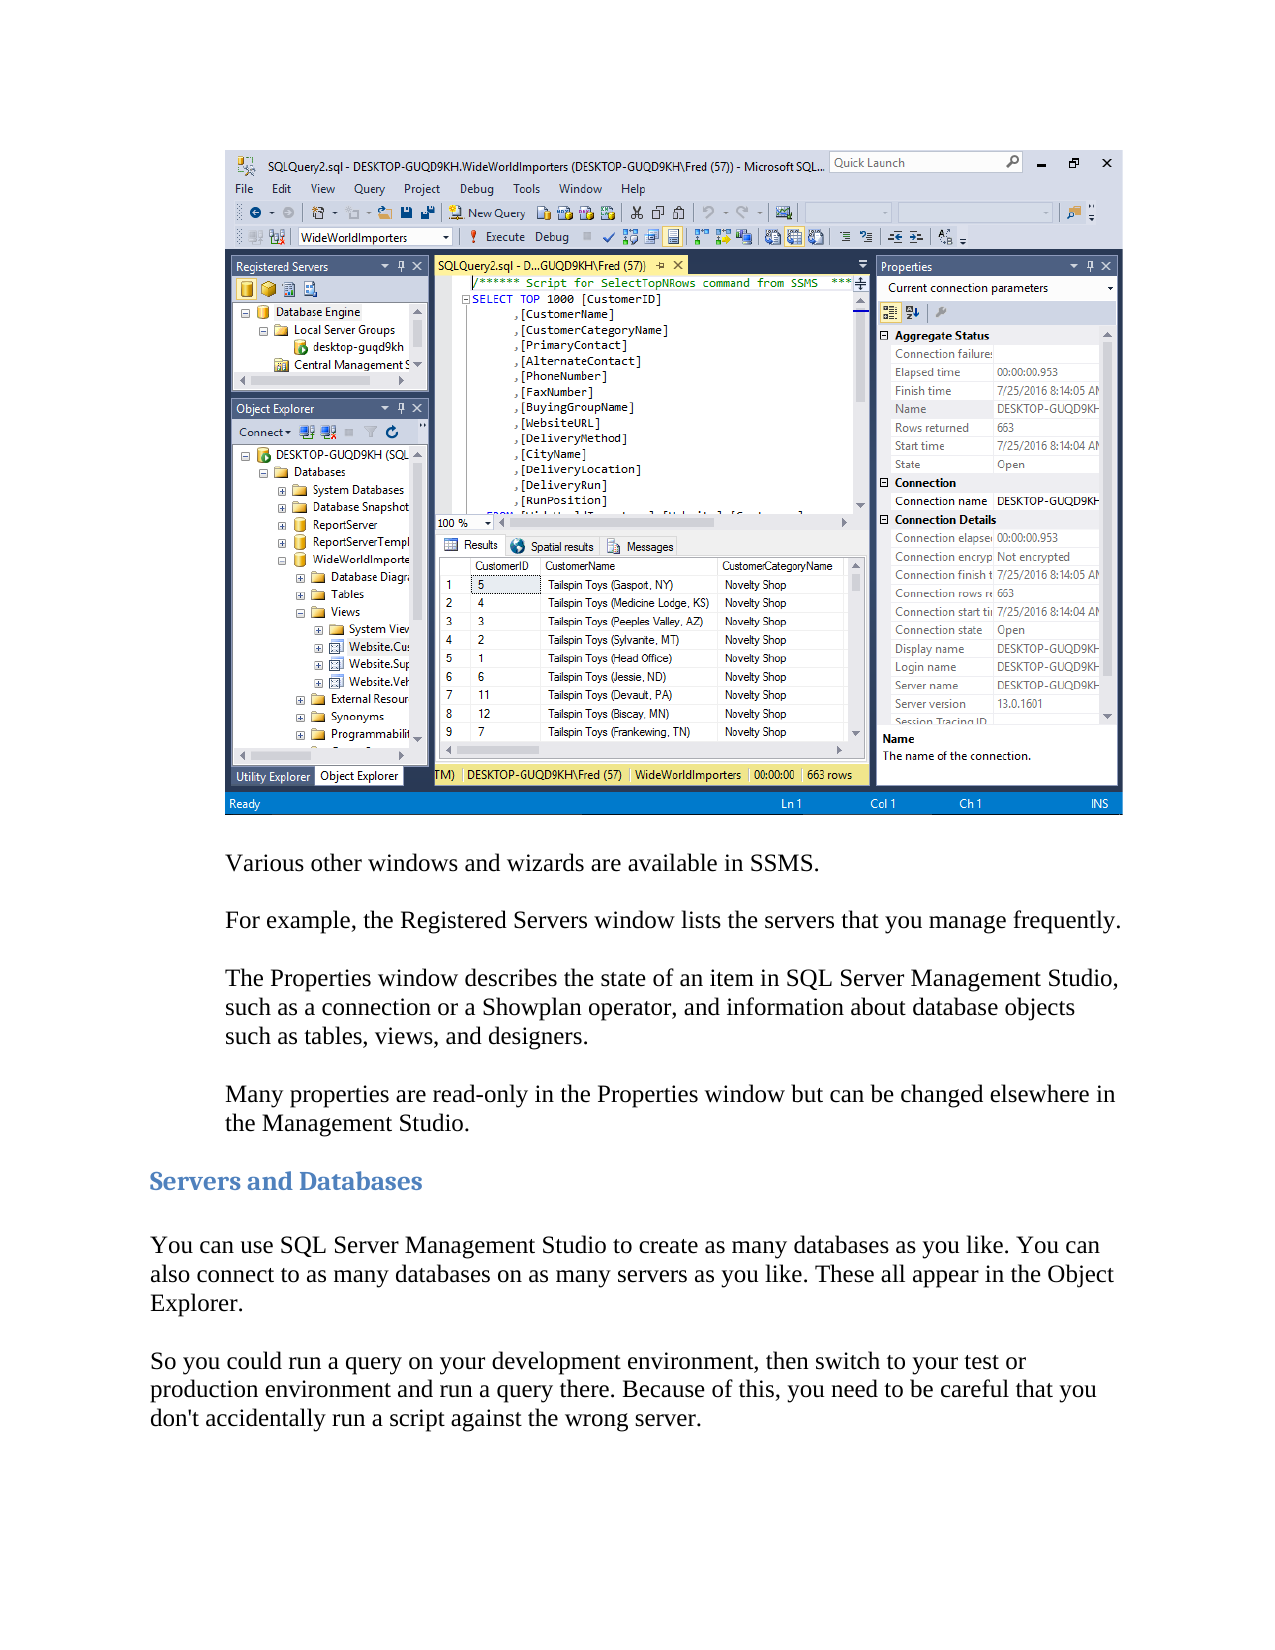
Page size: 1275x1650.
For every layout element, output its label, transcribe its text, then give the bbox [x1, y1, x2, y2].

picture [225, 150, 1123, 815]
text You can use SQL Server Management Studio to create as many databases as you like. You can also connect to as many databases on as many servers as you like. These all appear in the Object Explorer. [150, 1230, 1125, 1317]
text Various other windows and wizards are available in SSMS. [225, 848, 1125, 876]
subtitle Servers and Databases [150, 1166, 1125, 1197]
text The Properties window describes the state of an item in SQL Server Management Studio, such as a connection or a Showplan operator, and information about database objects such as tables, views, and designers. [225, 963, 1125, 1050]
text For example, the Registered Servers window lists the servers that you manage frequently. [225, 906, 1125, 934]
text Many properties are read-only in the Properties window but can be changed elsewhere in the Management Studio. [225, 1079, 1125, 1136]
text So you could run a query on your development environment, then switch to your test or production environment and run a query there. Because of this, you need to be careful that you don't accidentally run a script against the wrong server. [150, 1346, 1125, 1432]
